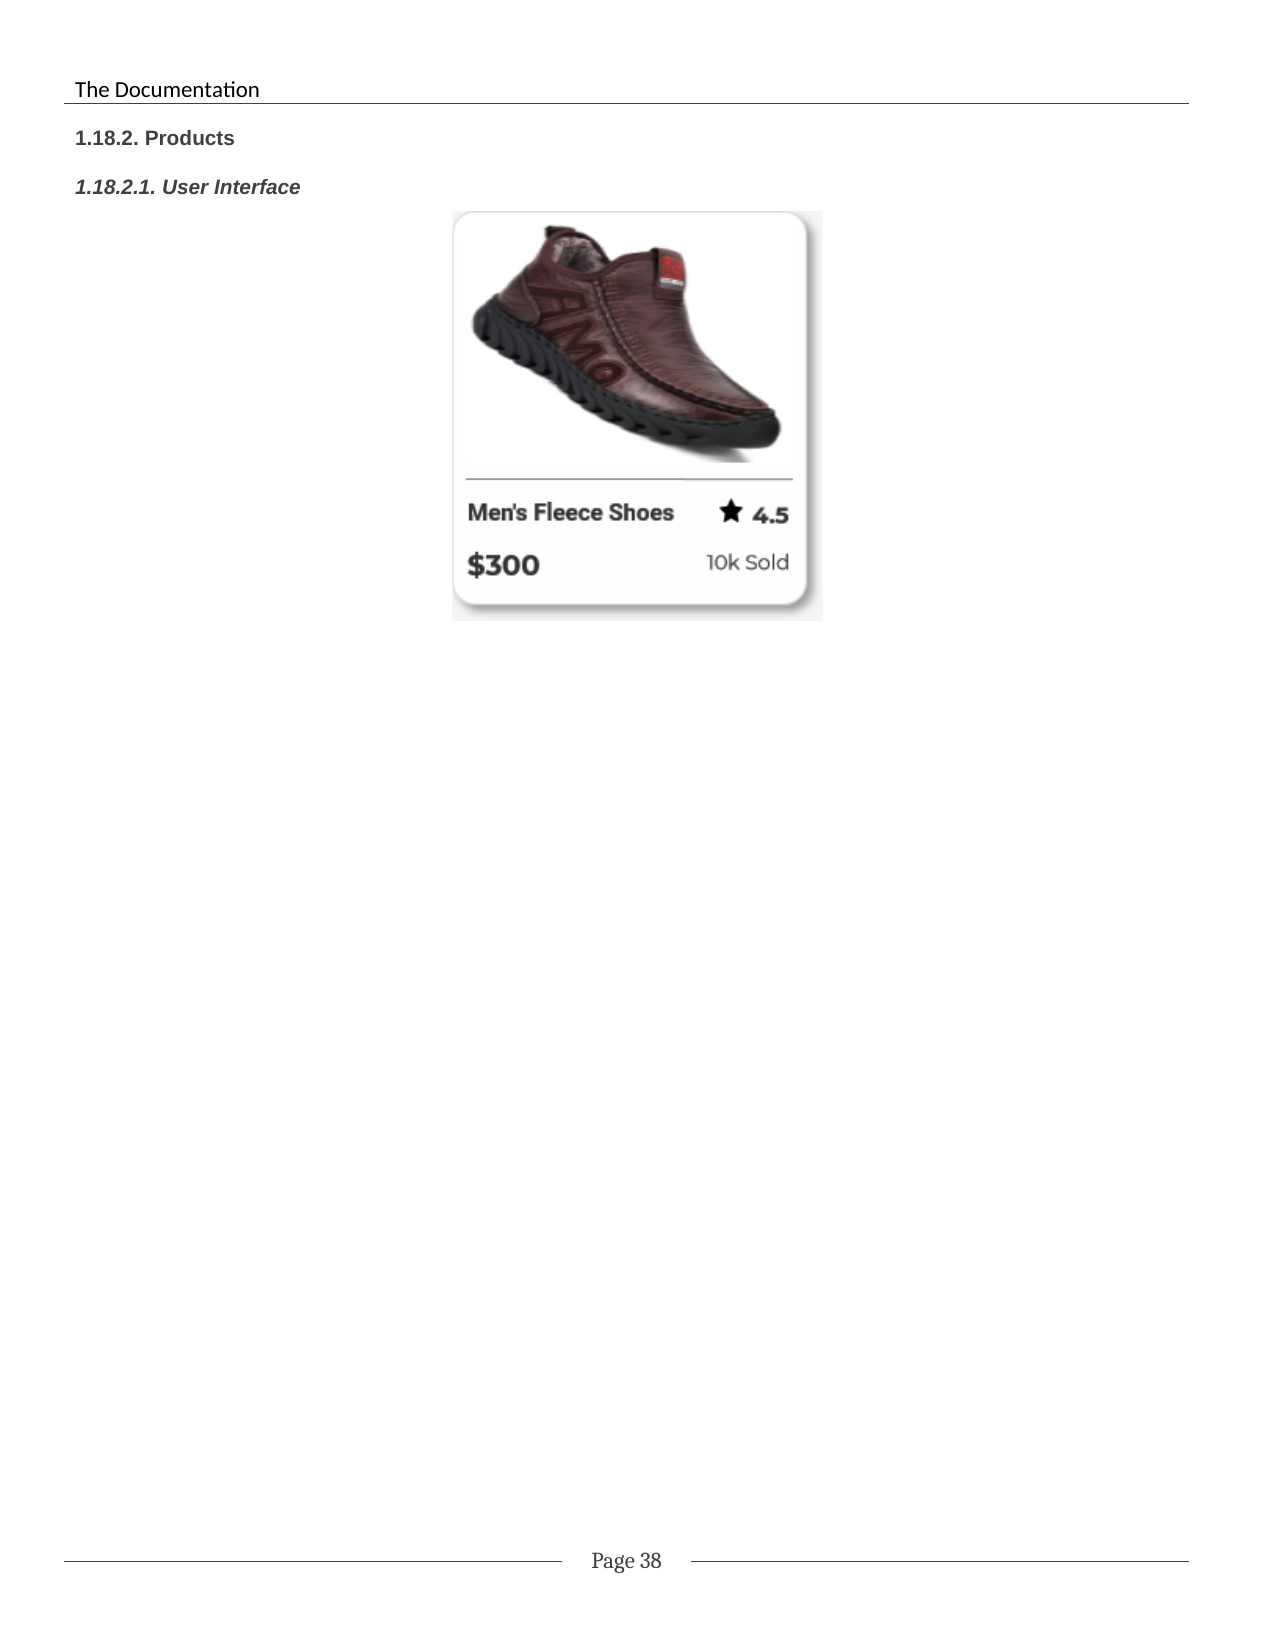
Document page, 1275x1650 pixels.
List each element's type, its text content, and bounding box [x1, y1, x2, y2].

subtitle User Interface [75, 175, 1200, 199]
subtitle Products [75, 126, 1200, 150]
